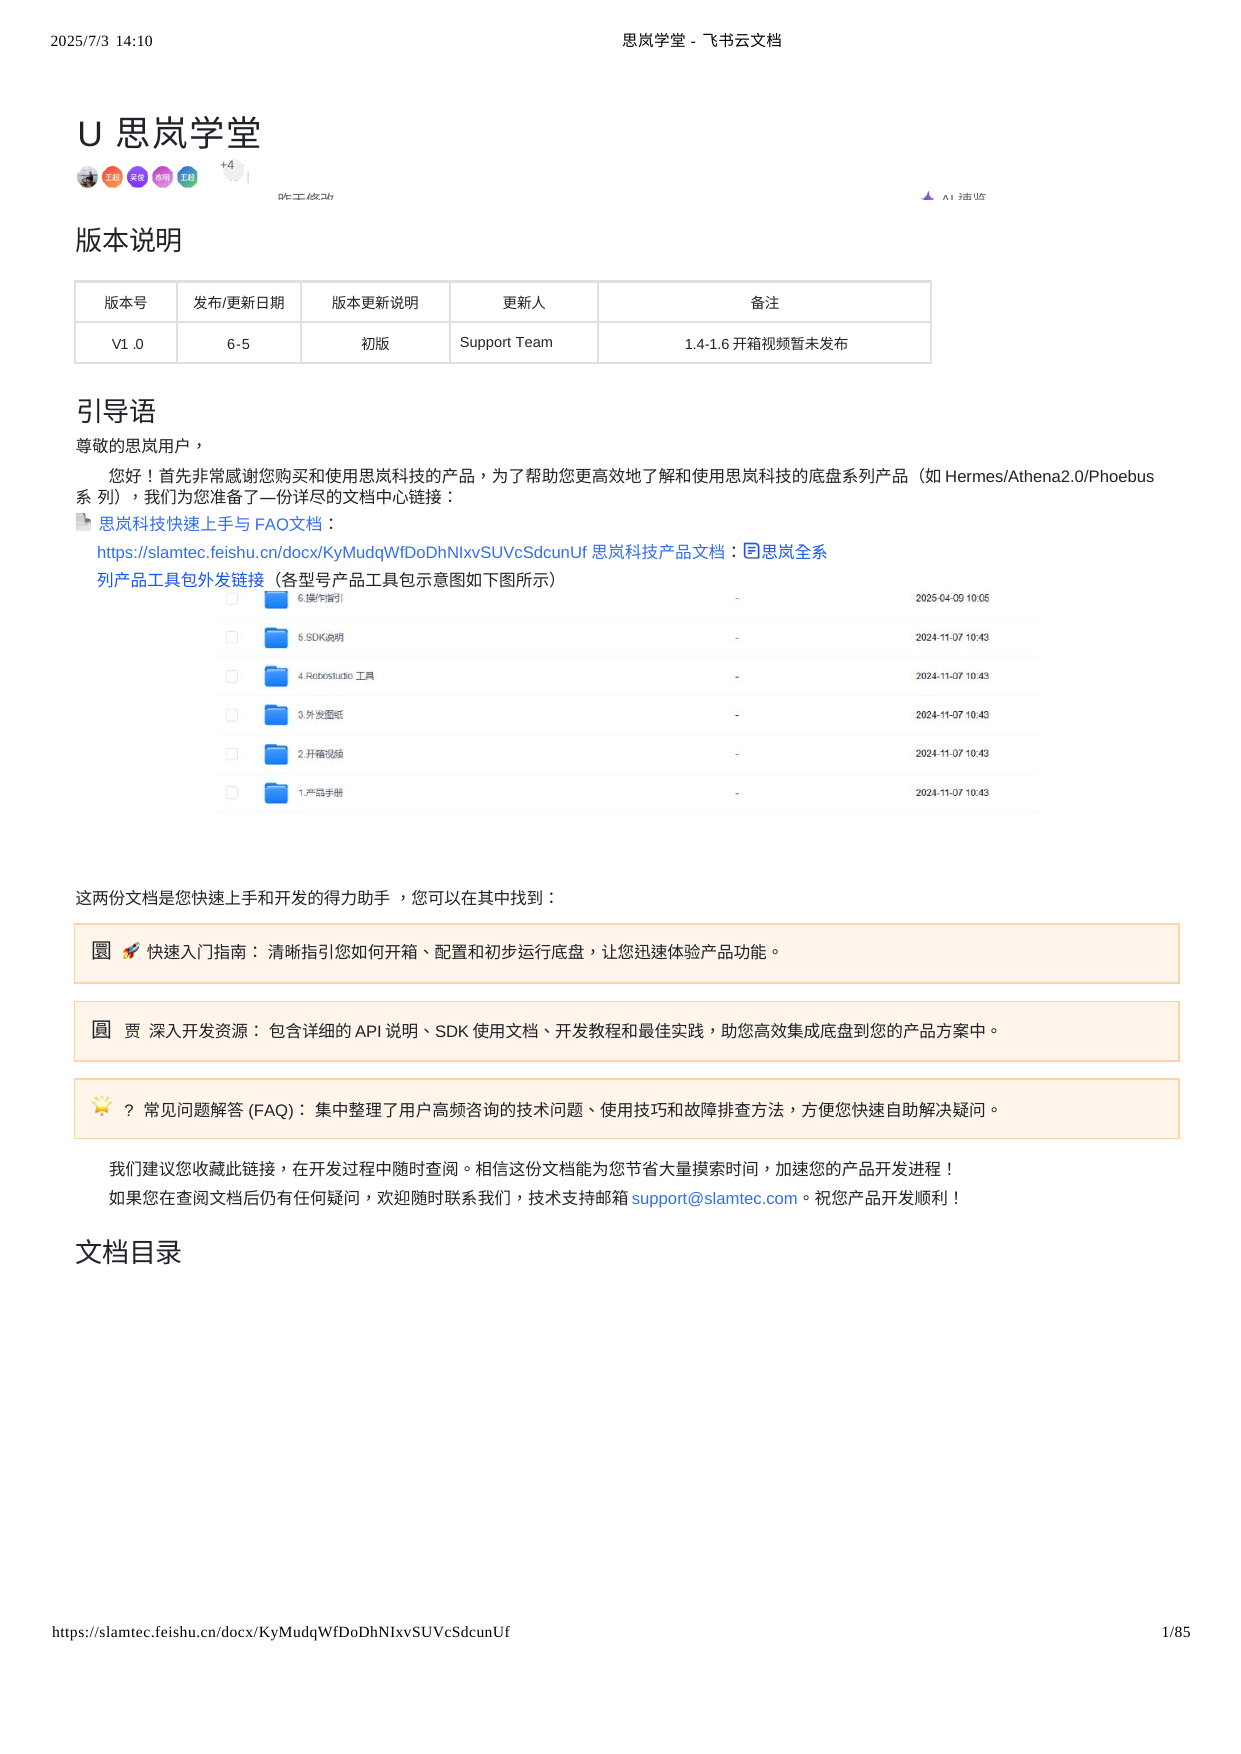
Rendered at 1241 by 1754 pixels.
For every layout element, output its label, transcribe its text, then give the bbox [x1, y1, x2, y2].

picture [91, 1094, 113, 1116]
picture [222, 159, 244, 181]
table_cell V1 .0 [76, 323, 176, 362]
table_header 版本更新说明 [302, 283, 449, 321]
picture [74, 513, 92, 531]
table_header 圓 贾 深⼊开发资源： 包含详细的API说明、SDK使⽤⽂档、开发教程和最佳实践，助您⾼效集成底盘到您的产品⽅案中。 [75, 1002, 1178, 1060]
table_header 发布/更新⽇期 [178, 283, 300, 321]
table_header 更新⼈ [451, 283, 597, 321]
picture [122, 941, 140, 959]
picture [76, 166, 198, 188]
text 如果您在查阅⽂档后仍有任何疑问，欢迎随时联系我们，技术⽀持邮箱support@slamtec.com。祝您产品开发顺利！ [109, 1189, 1190, 1208]
picture [217, 591, 1038, 815]
text 尊敬的思岚⽤户， [75, 438, 1190, 455]
text ⽂档⽬录 [75, 1239, 1190, 1268]
table_header 圜 快速⼊⻔指南： 清晰指引您如何开箱、配置和初步运⾏底盘，让您迅速体验产品功能。 [75, 925, 1178, 982]
text 这两份⽂档是您快速上⼿和开发的得⼒助⼿ ，您可以在其中找到： [75, 891, 1190, 908]
table_cell 1.4-1.6开箱视频暂未发布 [599, 323, 930, 362]
text 版本说明 [75, 228, 1190, 256]
table_cell 6-5 [178, 323, 300, 362]
text 引导语 [76, 399, 1190, 427]
table_header 备注 [599, 283, 930, 321]
table_header 版本号 [76, 283, 176, 321]
picture [742, 541, 761, 559]
table_header ? 常见问题解答 (FAQ)： 集中整理了⽤户⾼频咨询的技术问题、使⽤技巧和故障排查⽅法，⽅便您快速⾃助解决疑问。 [75, 1080, 1178, 1137]
table_cell 初版 [302, 323, 449, 362]
table_cell Support Team [451, 323, 597, 362]
text https://slamtec.feishu.cn/docx/KyMudqWfDoDhNIxvSUVcSdcunUf 1/85 [50, 1625, 1190, 1640]
text 思岚科技快速上⼿与FAQ⽂档： https://slamtec.feishu.cn/docx/KyMudqWfDoDhNIxvSUVcSdcunUf 思岚科技产品⽂档：思岚全系列产品⼯具包外发链接（各型号产品⼯具包示意图如下图所示） [74, 512, 834, 591]
picture [920, 191, 935, 200]
text 我们建议您收藏此链接，在开发过程中随时查阅。相信这份⽂档能为您节省⼤量摸索时间，加速您的产品开发进程！ [108, 1162, 1190, 1179]
text 您好！⾸先⾮常感谢您购买和使⽤思岚科技的产品，为了帮助您更⾼效地了解和使⽤思岚科技的底盘系列产品（如Hermes/Athena2.0/Phoebus系 列），我们为您准备了—份详尽的⽂档中⼼链接： [75, 466, 1170, 509]
text U 思岚学堂 [77, 113, 1190, 155]
